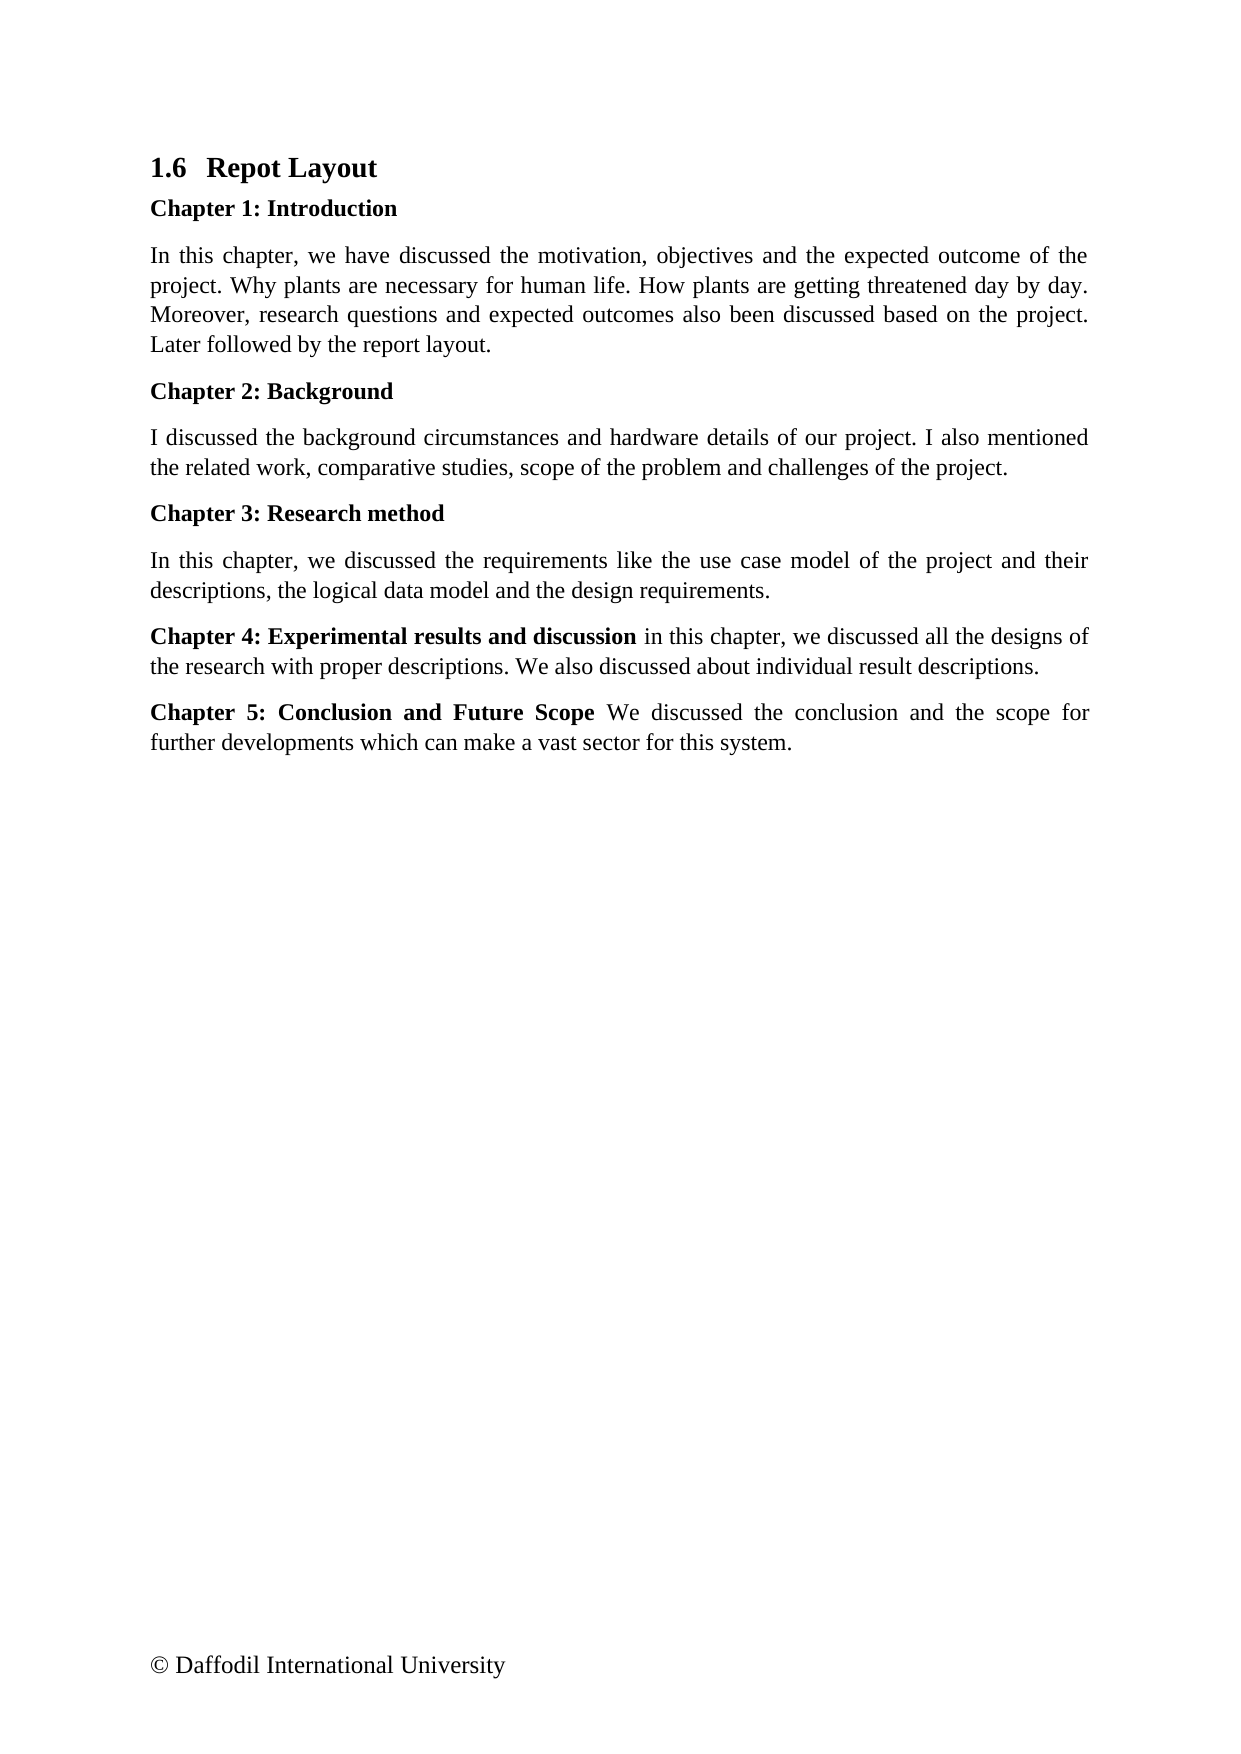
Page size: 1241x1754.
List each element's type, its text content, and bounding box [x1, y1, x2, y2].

subtitle Repot Layout [150, 150, 1090, 183]
text Chapter 1: Introduction [150, 194, 1090, 222]
text I discussed the background circumstances and hardware details of our project. I also mentioned the related work, comparative studies, scope of the problem and challenges of the project. [150, 423, 1090, 481]
text Chapter 3: Research method [150, 499, 1090, 527]
text Chapter 2: Background [150, 377, 1090, 404]
text In this chapter, we have discussed the motivation, objectives and the expected outcome of the project. Why plants are necessary for human life. How plants are getting threatened day by day. Moreover, research questions and expected outcomes also been discussed based on the project. Later followed by the report layout. [150, 241, 1090, 358]
text Chapter 5: Conclusion and Future Scope We discussed the conclusion and the scope for further developments which can make a vast sector for this system. [150, 698, 1090, 756]
text Chapter 4: Experimental results and discussion in this chapter, we discussed all the designs of the research with proper descriptions. We also discussed about individual result descriptions. [150, 622, 1090, 679]
text In this chapter, we discussed the requirements like the use case model of the project and their descriptions, the logical data model and the design requirements. [150, 546, 1090, 603]
